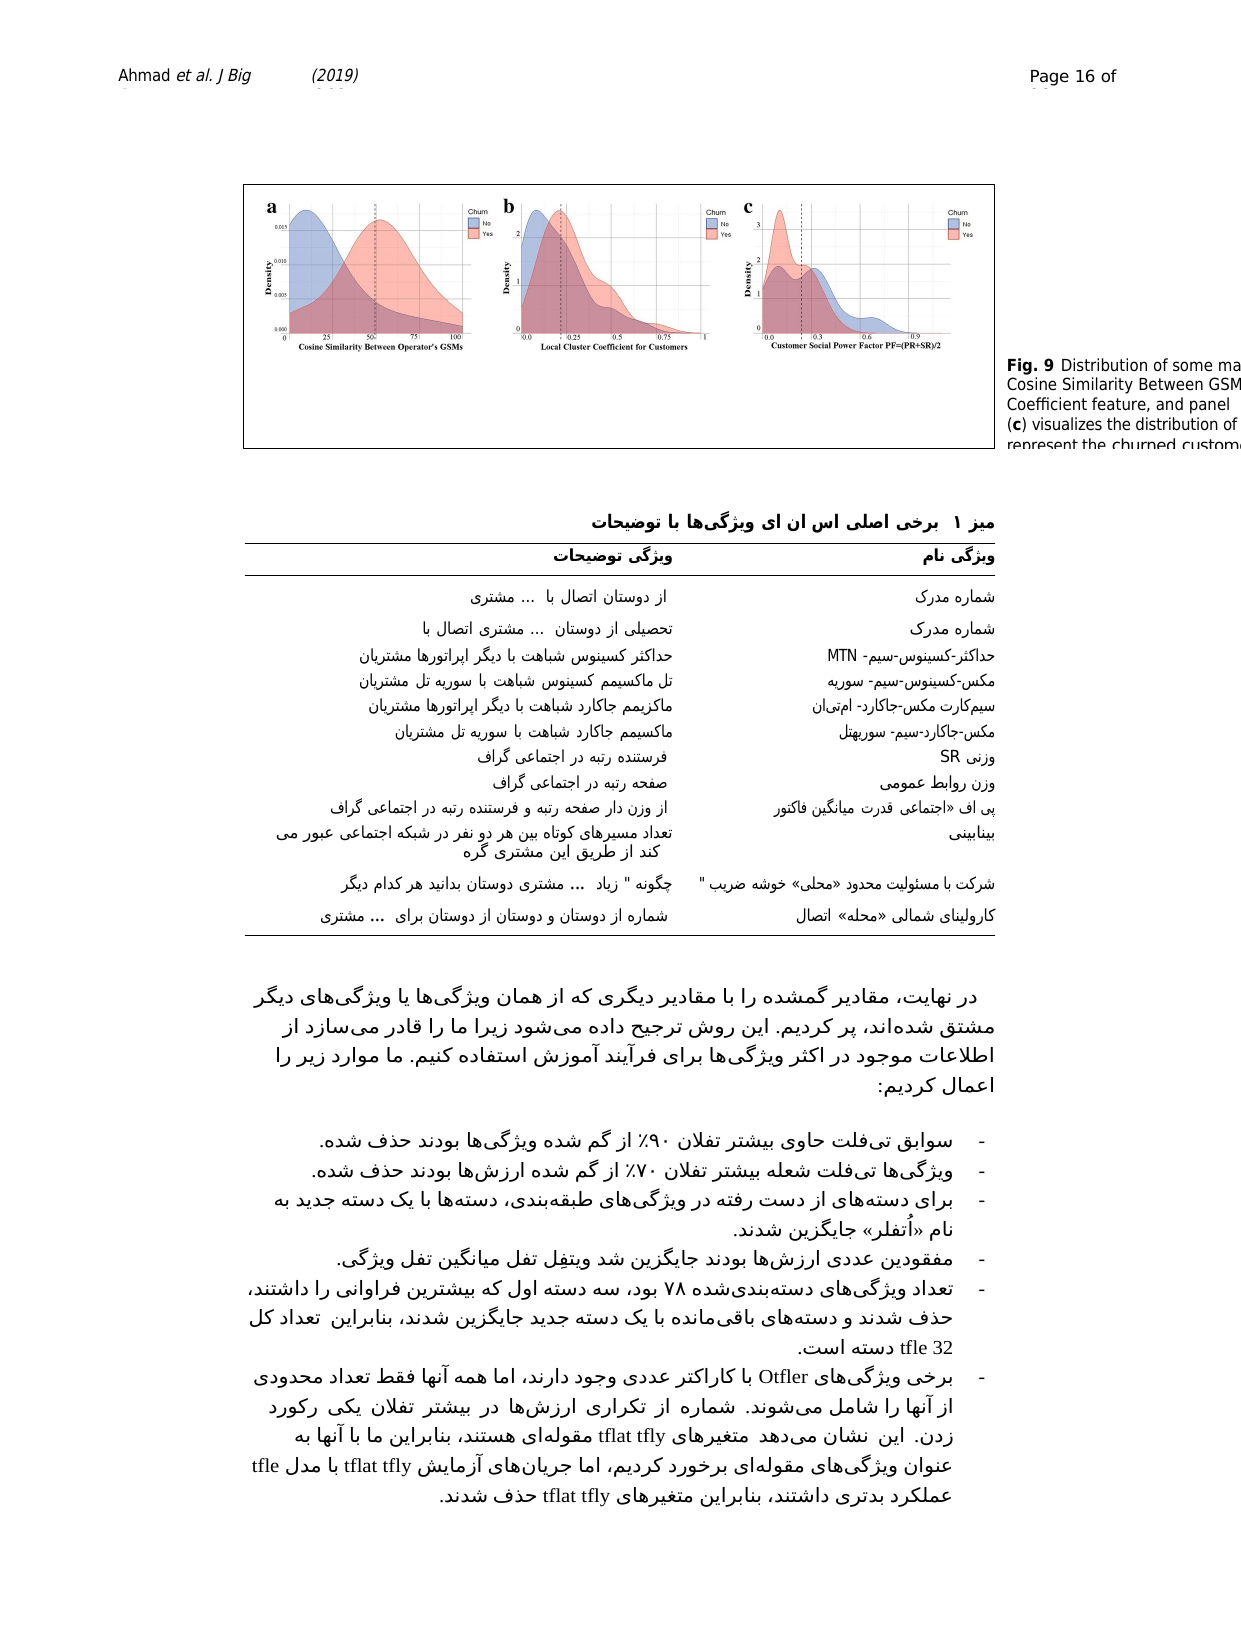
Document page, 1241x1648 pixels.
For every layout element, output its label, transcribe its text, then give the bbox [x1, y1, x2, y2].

text شماره مدرک تحصیلی از دوستان ‎‏ ... مشتری اتصال با [103, 613, 995, 639]
text وزنی SR فرستنده رتبه در اجتماعی گراف [103, 747, 995, 766]
text پی اف «اجتماعی قدرت میانگین فاکتور از وزن دار صفحه رتبه و فرستنده رتبه در اجتماعی گراف [103, 798, 995, 817]
list تعداد ویژگی‌های دسته‌بندی‌شده ۷۸ بود، سه دسته اول که بیشترین فراوانی را داشتند، حذف شدند و دسته‌های باقی‌مانده با یک دسته جدید جایگزین شدند، بنابراین تعداد کل tfle 32 دسته است. [245, 1277, 978, 1358]
list برای دسته‌های از دست رفته در ویژگی‌های طبقه‌بندی، دسته‌ها با یک دسته جدید به نام «اُتفلر» جایگزین شدند. [245, 1188, 978, 1241]
picture [264, 196, 974, 352]
text بینابینی تعداد مسیرهای کوتاه بین هر دو نفر در شبکه اجتماعی عبور می کند از طریق این مشتری گره [256, 824, 995, 862]
text کارولینای شمالی «محله» اتصال ​ شماره از دوستان و دوستان از دوستان برای ‎‏ ... مشتری [103, 900, 995, 927]
text مکس-کسینوس-سیم- سوریه تل ماکسیمم کسینوس شباهت با سوریه تل مشتریان [103, 671, 995, 690]
text شرکت با مسئولیت محدود «محلی» خوشه ضریب " چگونه " زیاد ‎‏ ... مشتری دوستان بدانید هر کدام دیگر [103, 868, 995, 894]
list مفقودین عددی ارزش‌ها بودند جایگزین شد ویتفِل تفل میانگین تفل ویژگی. [103, 1247, 978, 1270]
text میز ۱ برخی اصلی اس ان ای ویژگی‌ها با توضیحات [103, 511, 995, 533]
list سوابق تی‌فلت حاوی بیشتر تفلان ۹۰٪ از گم شده ویژگی‌ها بودند حذف شده. [103, 1129, 978, 1152]
text شماره مدرک​ از دوستان اتصال با ‎‏ ... مشتری [103, 581, 995, 607]
text حداکثر-کسینوس-سیم- MTN حداکثر کسینوس شباهت با دیگر اپراتورها مشتریان [103, 646, 995, 665]
text سیم‌کارت مکس-جاکارد- ام‌تی‌ان ماکزیمم جاکارد شباهت با دیگر اپراتورها مشتریان [103, 696, 995, 716]
text وزن روابط عمومی صفحه رتبه در اجتماعی گراف [103, 772, 995, 792]
list برخی ویژگی‌های Otfler با کاراکتر عددی وجود دارند، اما همه آنها فقط تعداد محدودی از آنها را شامل می‌شوند. شماره از تکراری ارزش‌ها در بیشتر تفلان یکی رکورد زدن. این نشان می‌دهد متغیرهای tflat tfly مقوله‌ای هستند، بنابراین ما با آنها به عنوان ویژگی‌های مقوله‌ای برخورد کردیم، اما جریان‌های آزمایش tflat tfly با مدل tfle عملکرد بدتری داشتند، بنابراین متغیرهای tflat tfly حذف شدند. [244, 1365, 978, 1506]
list ویژگی‌ها تی‌فلت شعله بیشتر تفلان ۷۰٪ از گم شده ارزش‌ها بودند حذف شده. [103, 1159, 978, 1181]
text در نهایت، مقادیر گمشده را با مقادیر دیگری که از همان ویژگی‌ها یا ویژگی‌های دیگر مشتق شده‌اند، پر کردیم. این روش ترجیح داده می‌شود زیرا ما را قادر می‌سازد از اطلاعات موجود در اکثر ویژگی‌ها برای فرآیند آموزش استفاده کنیم. ما موارد زیر را اعمال کردیم: [244, 985, 995, 1097]
text ویژگی نام ویژگی توضیحات [103, 543, 995, 566]
text مکس-جاکارد-سیم- سوریهتل ماکسیمم جاکارد شباهت با سوریه تل مشتریان [103, 722, 995, 741]
